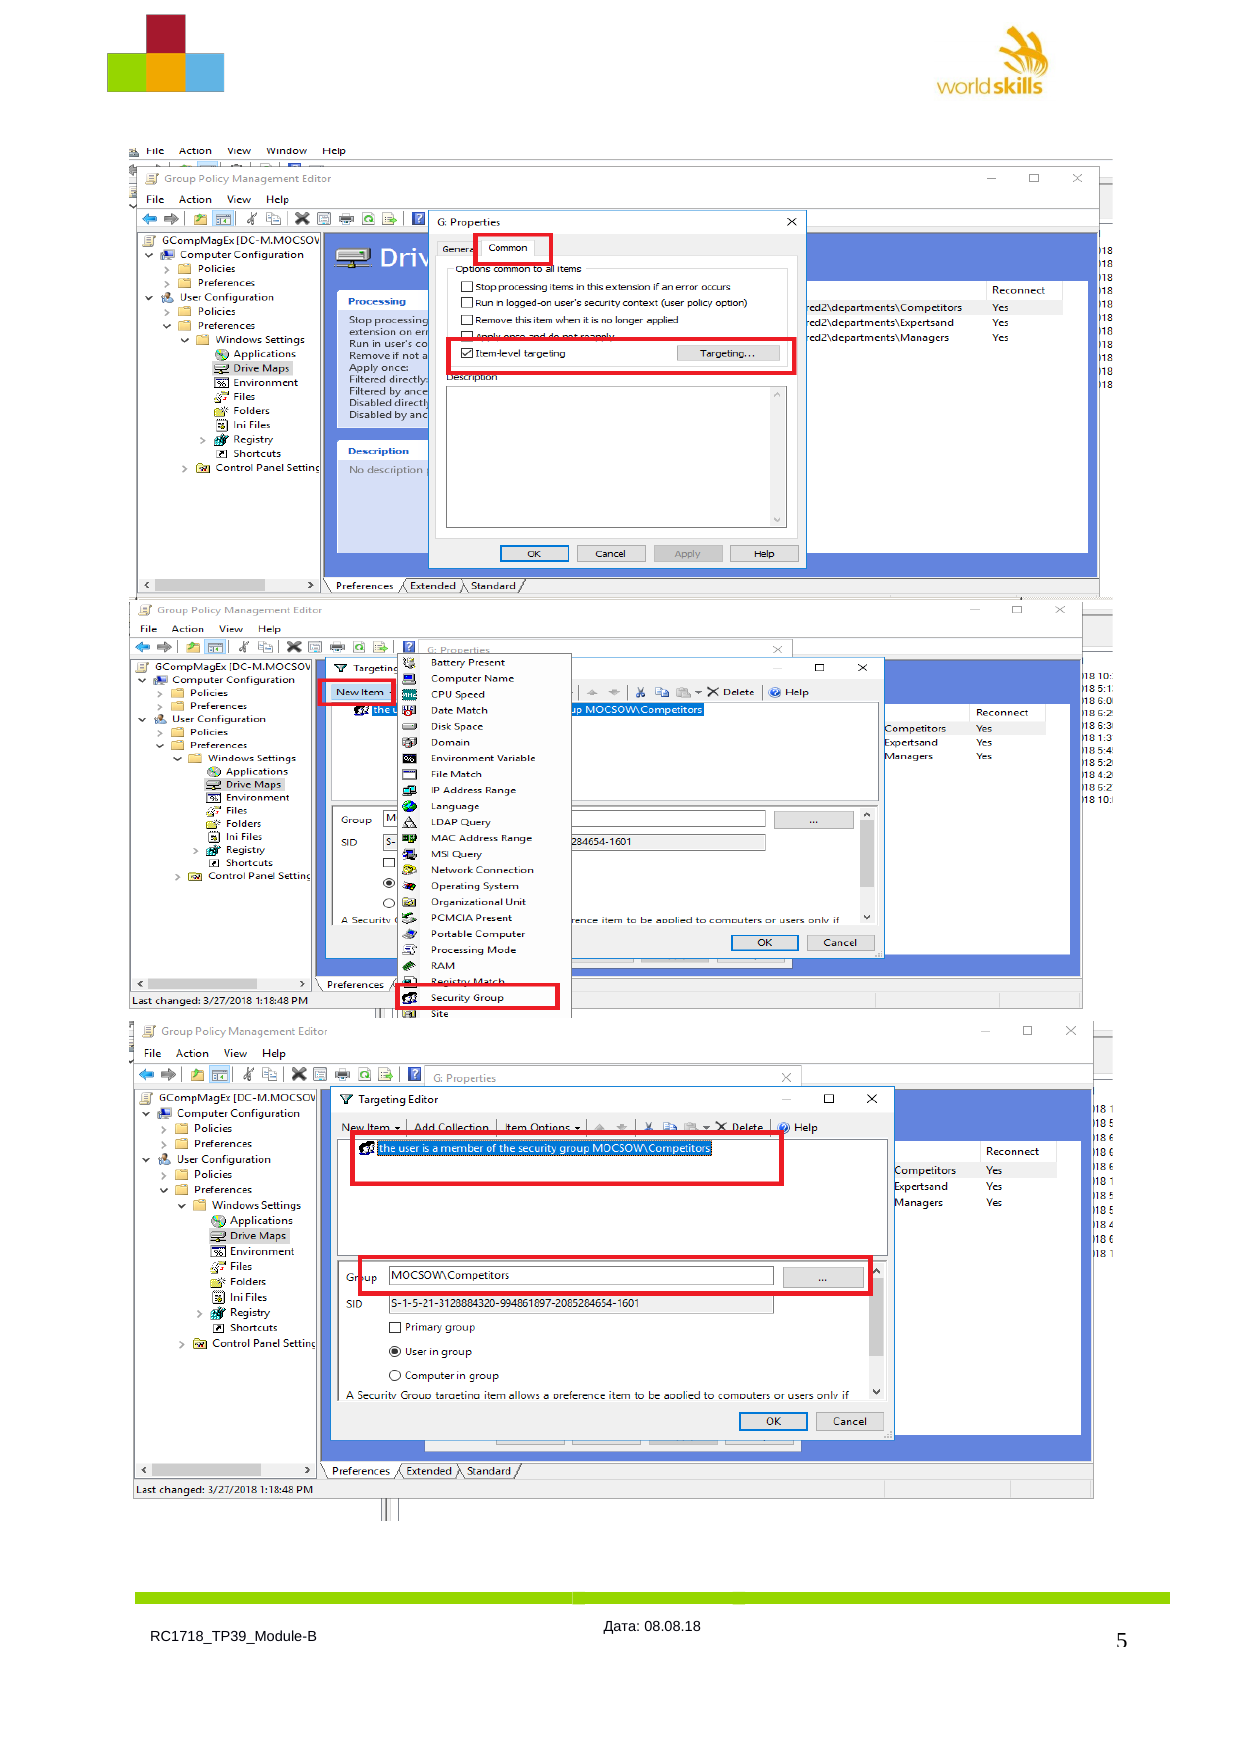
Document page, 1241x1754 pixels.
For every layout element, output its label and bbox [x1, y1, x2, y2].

picture [106, 14, 225, 92]
picture [129, 1021, 1113, 1521]
picture [129, 148, 1113, 600]
picture [933, 22, 1056, 101]
picture [129, 602, 1113, 1018]
